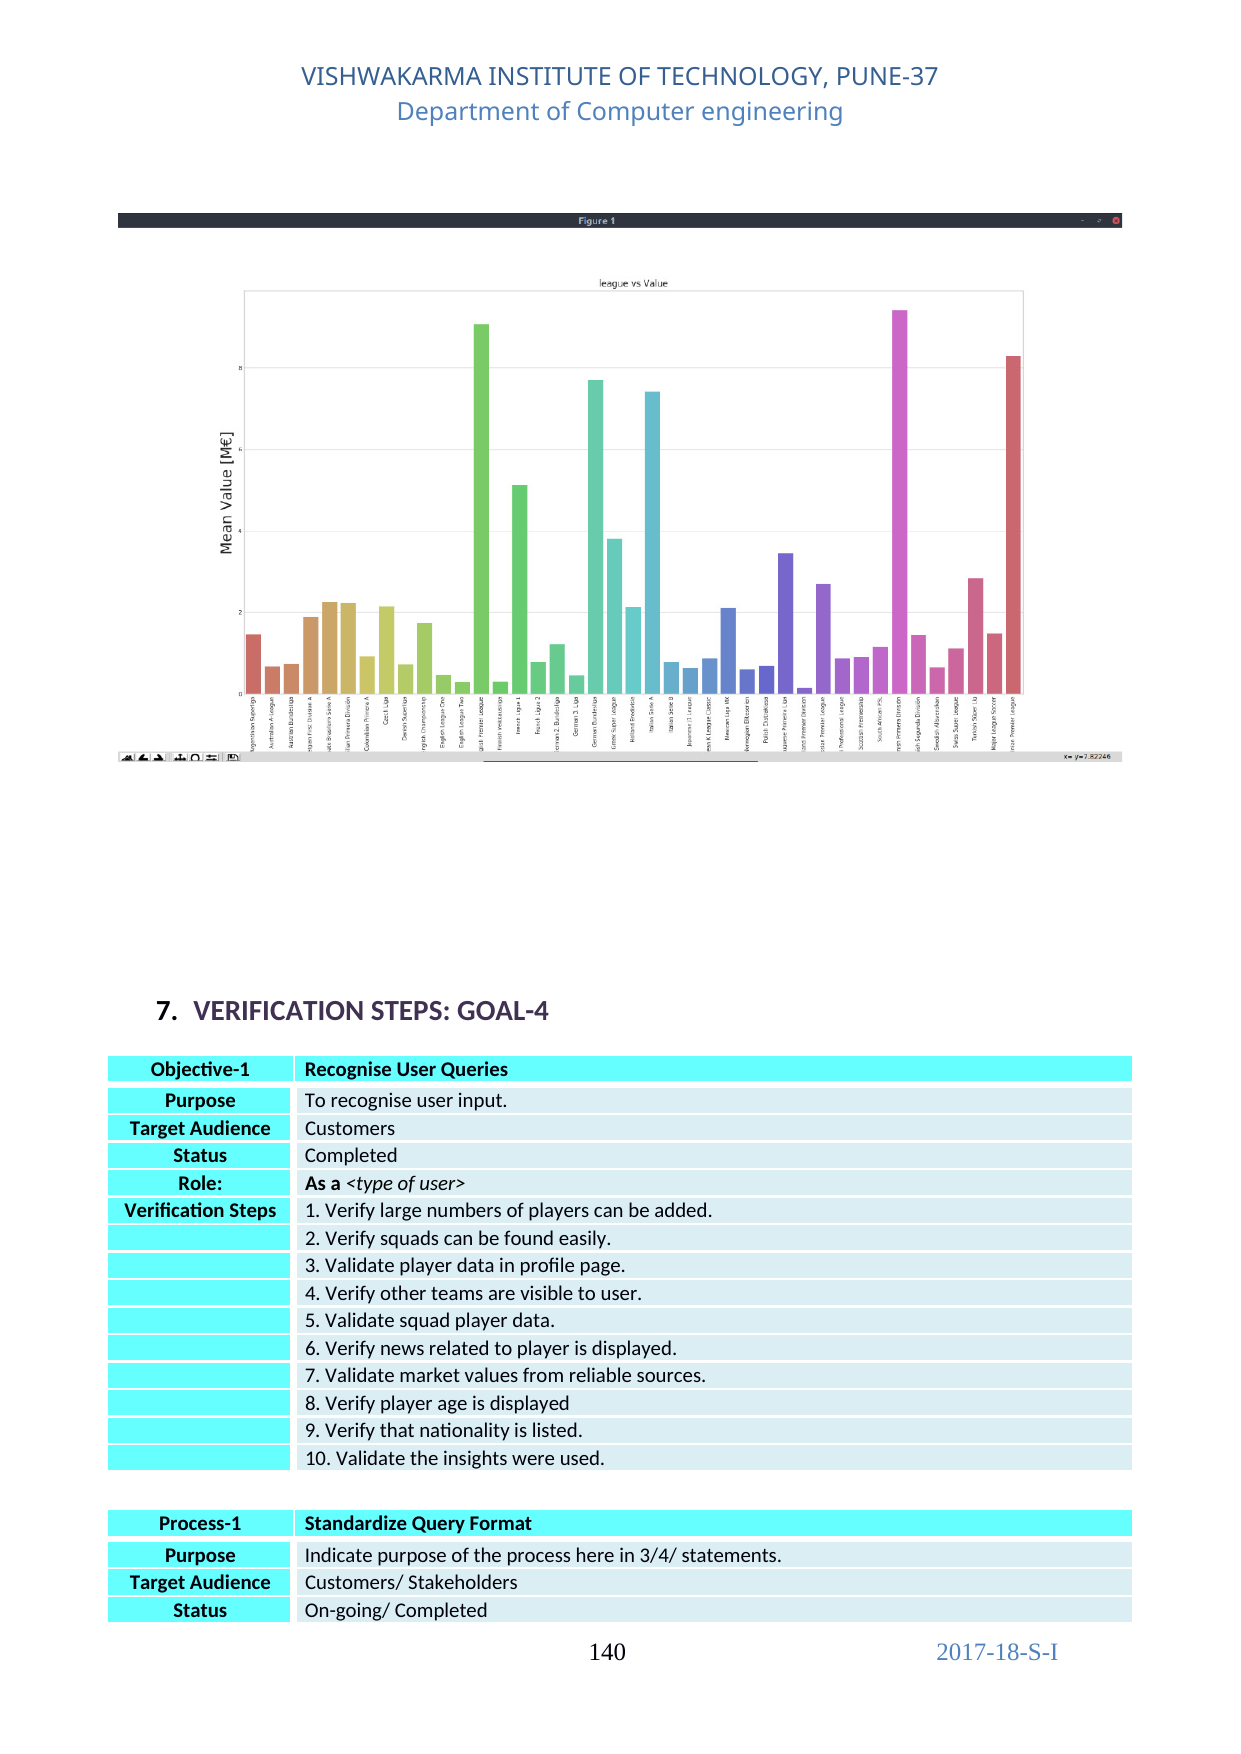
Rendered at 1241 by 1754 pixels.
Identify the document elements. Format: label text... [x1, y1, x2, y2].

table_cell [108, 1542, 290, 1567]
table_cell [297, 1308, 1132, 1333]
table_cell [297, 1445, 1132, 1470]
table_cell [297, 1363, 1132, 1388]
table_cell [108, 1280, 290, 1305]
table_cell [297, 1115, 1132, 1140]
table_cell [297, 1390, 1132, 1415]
picture [118, 213, 1123, 762]
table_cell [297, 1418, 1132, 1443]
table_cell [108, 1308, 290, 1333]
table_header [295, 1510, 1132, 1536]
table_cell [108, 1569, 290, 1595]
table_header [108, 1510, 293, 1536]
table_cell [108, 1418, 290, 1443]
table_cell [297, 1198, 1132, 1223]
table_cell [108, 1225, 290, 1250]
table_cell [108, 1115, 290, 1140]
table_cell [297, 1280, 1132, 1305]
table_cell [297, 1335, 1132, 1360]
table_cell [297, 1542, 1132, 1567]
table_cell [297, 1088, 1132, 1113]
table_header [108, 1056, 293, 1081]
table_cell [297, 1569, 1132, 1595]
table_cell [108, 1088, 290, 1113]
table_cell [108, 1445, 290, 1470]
subtitle VERIFICATION STEPS: GOAL-4 [156, 992, 1122, 1027]
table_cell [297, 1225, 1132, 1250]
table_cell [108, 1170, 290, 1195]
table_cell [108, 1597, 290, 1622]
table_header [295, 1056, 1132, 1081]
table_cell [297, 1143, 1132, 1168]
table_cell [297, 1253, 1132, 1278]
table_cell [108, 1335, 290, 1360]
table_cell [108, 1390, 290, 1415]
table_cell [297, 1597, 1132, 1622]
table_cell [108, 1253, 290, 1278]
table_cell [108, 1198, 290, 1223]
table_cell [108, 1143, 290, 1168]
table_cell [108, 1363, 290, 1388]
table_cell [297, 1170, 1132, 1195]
